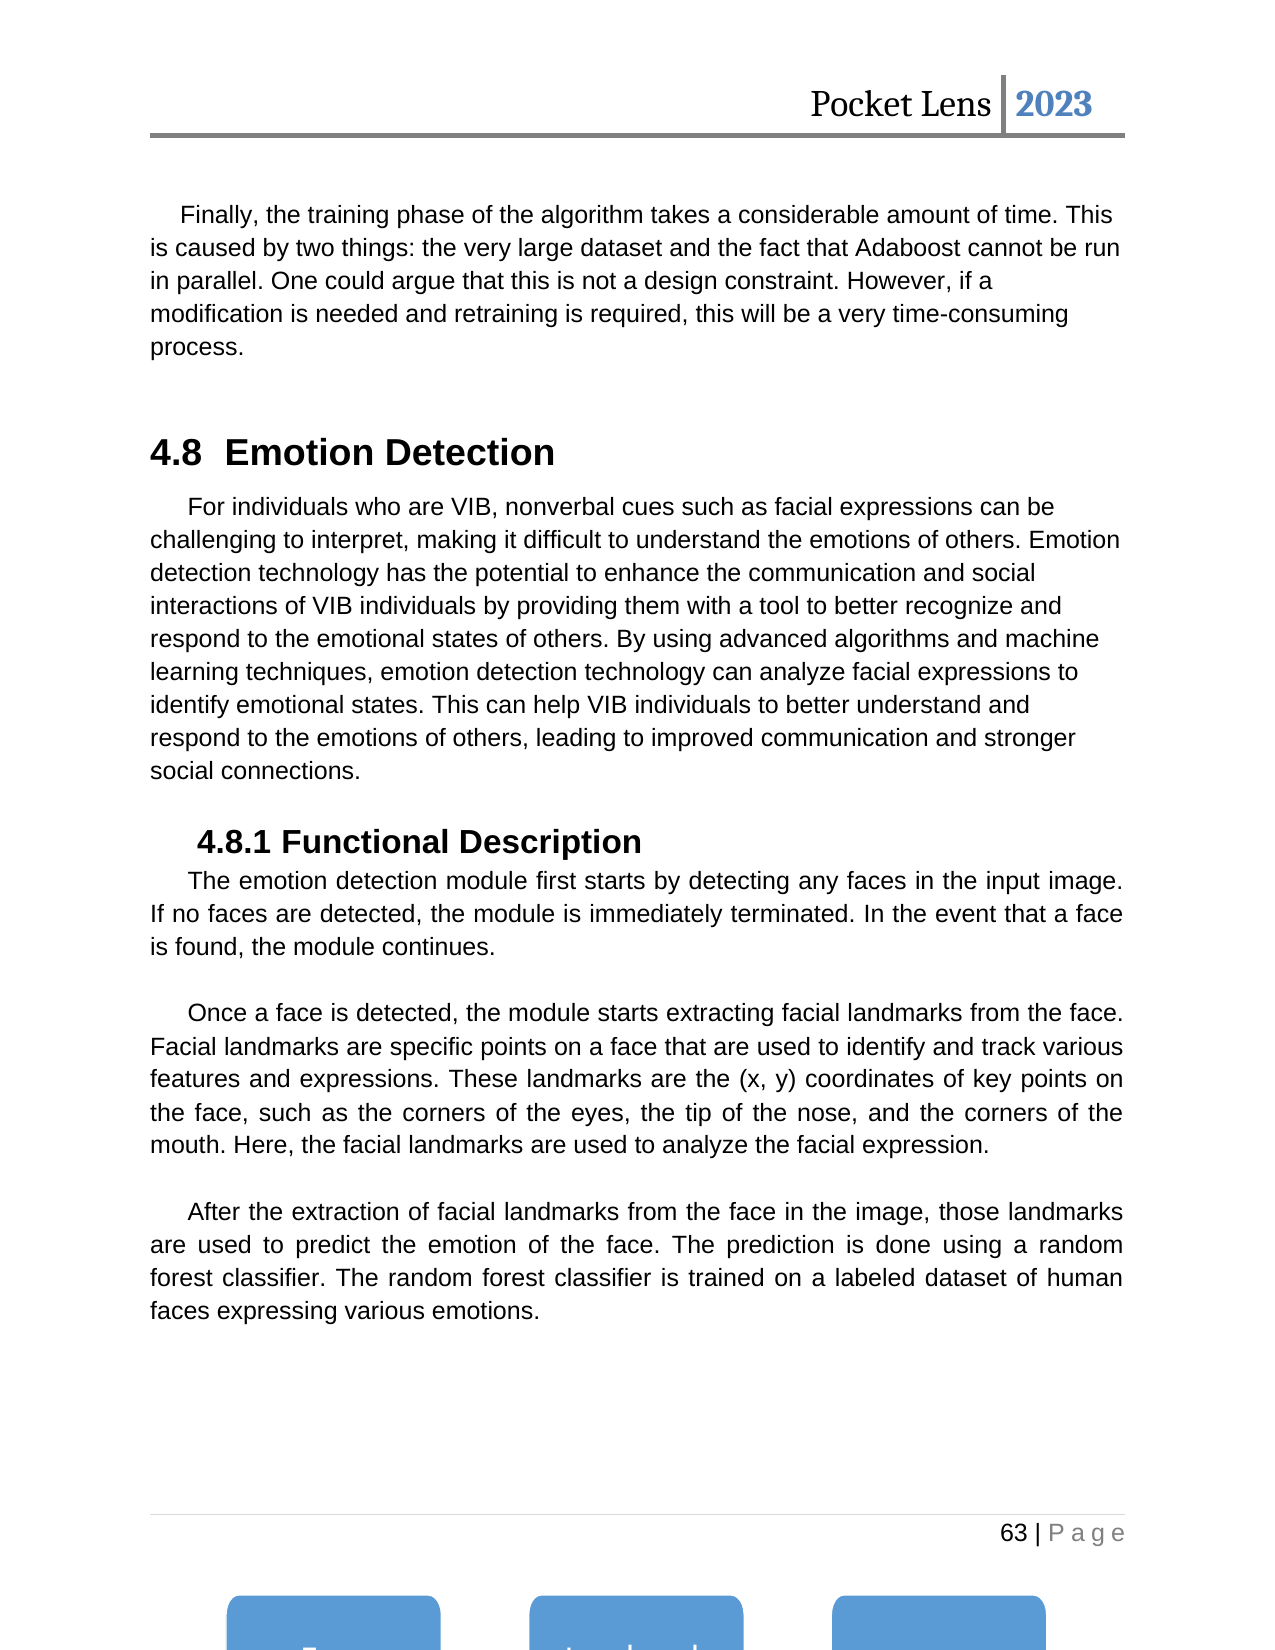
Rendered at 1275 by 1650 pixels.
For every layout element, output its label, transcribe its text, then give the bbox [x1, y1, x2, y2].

text The emotion detection module first starts by detecting any faces in the input image. If no faces are detected, the module is immediately terminated. In the event that a face is found, the module continues. [150, 866, 1125, 961]
text Finally, the training phase of the algorithm takes a considerable amount of time. This is caused by two things: the very large dataset and the fact that Adaboost cannot be run in parallel. One could argue that this is not a design constraint. However, if a modification is needed and retraining is required, this will be a very time-consuming process. [150, 199, 1125, 360]
text After the extraction of facial landmarks from the face in the image, those landmarks are used to predict the emotion of the face. The prediction is done using a random forest classifier. The random forest classifier is trained on a labeled dataset of human faces expressing various emotions. [150, 1197, 1125, 1324]
subtitle Functional Description [197, 822, 1125, 861]
subtitle Emotion Detection [150, 430, 1125, 473]
text Once a face is detected, the module starts extracting facial landmarks from the face. Facial landmarks are specific points on a face that are used to identify and track various features and expressions. These landmarks are the (x, y) coordinates of key points on the face, such as the corners of the eyes, the tip of the nose, and the corners of the mouth. Here, the facial landmarks are used to analyze the facial expression. [150, 998, 1125, 1159]
text For individuals who are VIB, nonverbal cues such as facial expressions can be challenging to interpret, making it difficult to understand the emotions of others. Emotion detection technology has the potential to enhance the communication and social interactions of VIB individuals by providing them with a tool to better recognize and respond to the emotional states of others. By using advanced algorithms and machine learning techniques, emotion detection technology can analyze facial expressions to identify emotional states. This can help VIB individuals to better understand and respond to the emotions of others, leading to improved communication and stronger social connections. [150, 492, 1125, 785]
